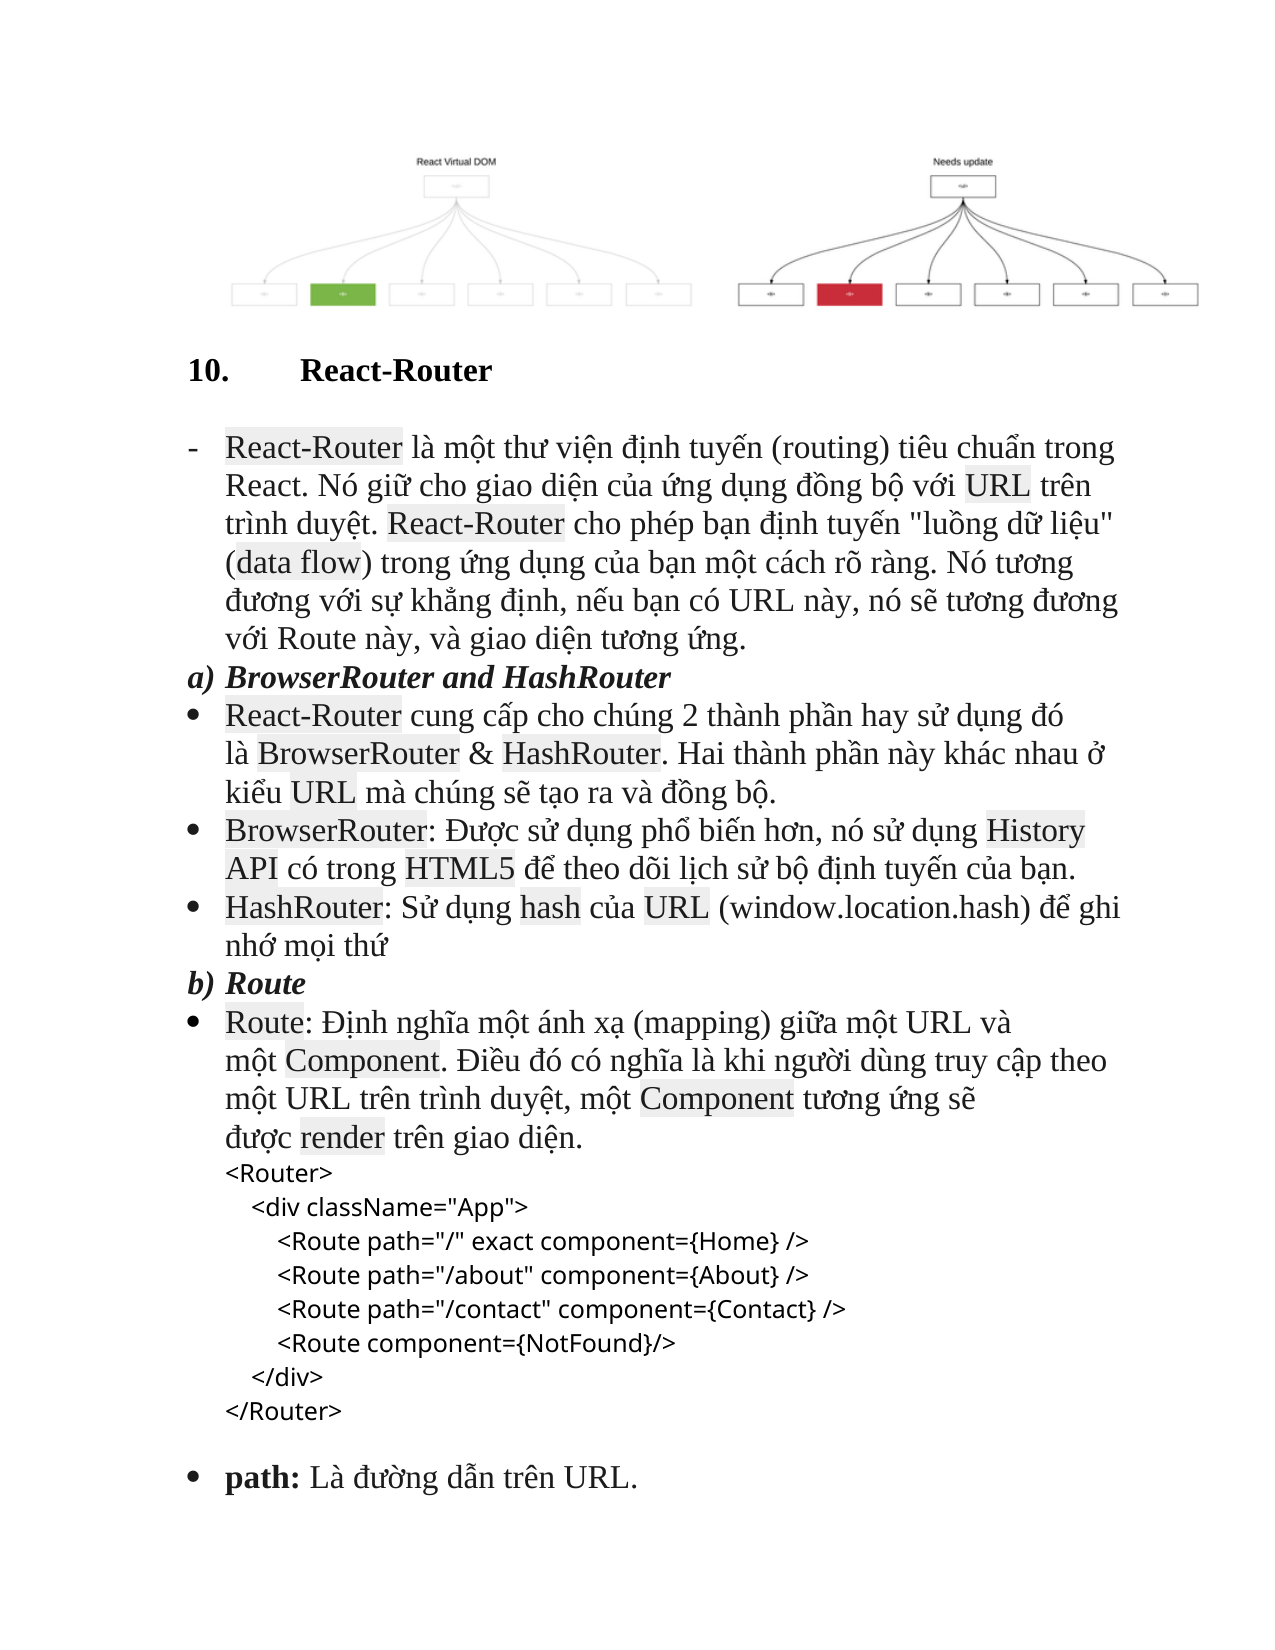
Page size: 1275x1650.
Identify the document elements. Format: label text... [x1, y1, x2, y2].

list React-Router [187, 350, 1125, 388]
list <Router> [225, 1155, 1125, 1189]
list React-Router cung cấp cho chúng 2 thành phần hay sử dụng đó là BrowserRouter & HashRouter. Hai thành phần này khác nhau ở kiểu URL mà chúng sẽ tạo ra và đồng bộ. [187, 695, 1125, 810]
list <Route path="/about" component={About} /> [225, 1257, 1125, 1291]
picture [225, 150, 1200, 312]
list Route: Định nghĩa một ánh xạ (mapping) giữa một URL và một Component. Điều đó có nghĩa là khi người dùng truy cập theo một URL trên trình duyệt, một Component tương ứng sẽ được render trên giao diện. [187, 1002, 1125, 1155]
list BrowserRouter and HashRouter [187, 657, 1125, 695]
list </div> [225, 1359, 1125, 1394]
list <Route component={NotFound}/> [225, 1326, 1125, 1359]
list React-Router là một thư viện định tuyến (routing) tiêu chuẩn trong React. Nó giữ cho giao diện của ứng dụng đồng bộ với URL trên trình duyệt. React-Router cho phép bạn định tuyến "luồng dữ liệu" (data flow) trong ứng dụng của bạn một cách rõ ràng. Nó tương đương với sự khẳng định, nếu bạn có URL này, nó sẽ tương đương với Route này, và giao diện tương ứng. [187, 427, 1125, 657]
list <Route path="/contact" component={Contact} /> [225, 1291, 1125, 1326]
list </Router> [225, 1394, 1125, 1428]
list <Route path="/" exact component={Home} /> [225, 1223, 1125, 1257]
list HashRouter: Sử dụng hash của URL (window.location.hash) để ghi nhớ mọi thứ [187, 887, 1125, 963]
list Route [187, 963, 1125, 1002]
list path: Là đường dẫn trên URL. [187, 1457, 1125, 1495]
list BrowserRouter: Được sử dụng phổ biến hơn, nó sử dụng History API có trong HTML5 để theo dõi lịch sử bộ định tuyến của bạn. [187, 810, 1125, 887]
list <div className="App"> [225, 1189, 1125, 1223]
